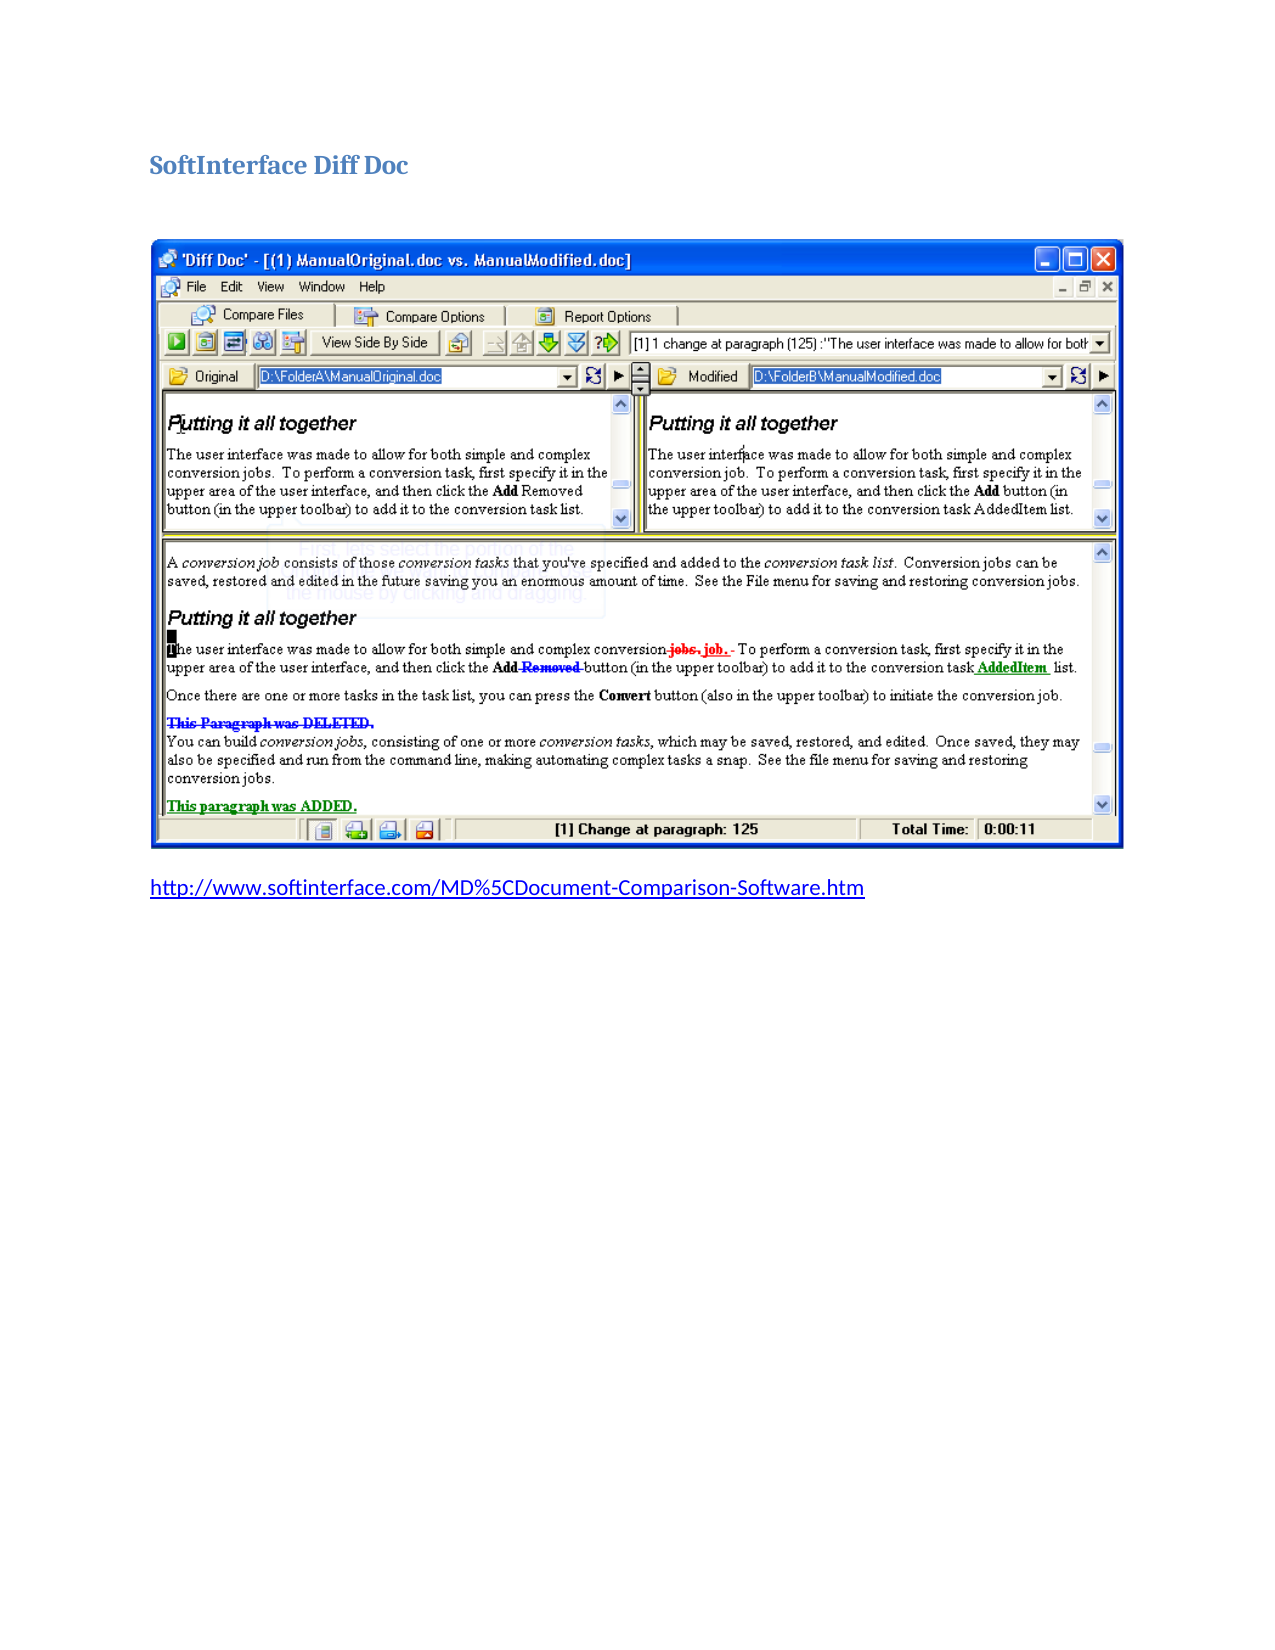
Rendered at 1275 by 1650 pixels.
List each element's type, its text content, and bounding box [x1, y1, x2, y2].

picture [150, 238, 1125, 849]
text http://www.softinterface.com/MD%5CDocument-Comparison-Software.htm [150, 873, 1125, 901]
subtitle SoftInterface Diff Doc [150, 150, 1125, 181]
